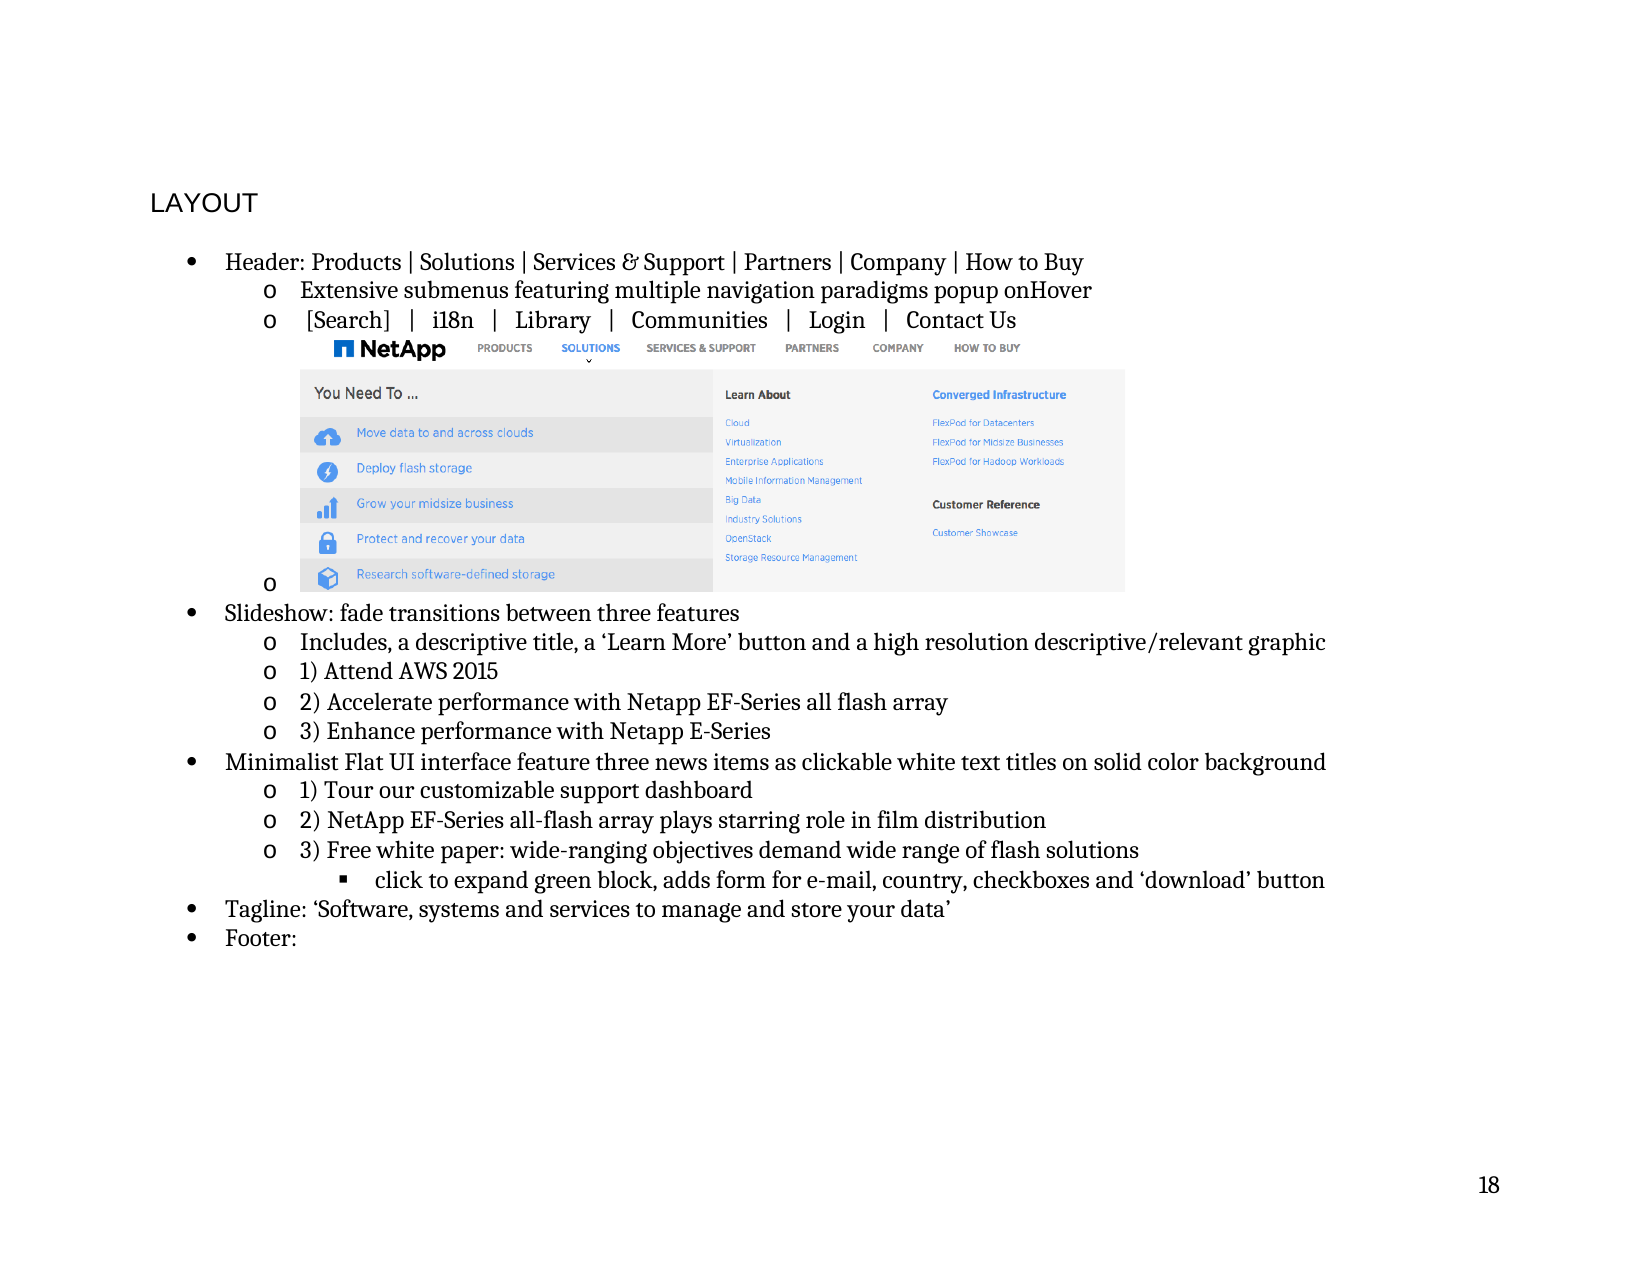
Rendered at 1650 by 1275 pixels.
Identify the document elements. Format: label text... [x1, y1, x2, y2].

subtitle LAYOUT [150, 187, 1500, 219]
list [Search] | i18n | Library | Communities | Login | Contact Us [262, 306, 1500, 336]
list 3) Free white paper: wide-ranging objectives demand wide range of flash solutions [262, 836, 1500, 866]
list 2) NetApp EF-Series all-flash array plays starring role in film distribution [262, 806, 1500, 836]
list Minimalist Flat UI interface feature three news items as clickable white text titles on solid color background [187, 747, 1500, 776]
list Slideshow: fade transitions between three features [187, 599, 1500, 627]
list click to expand green block, adds form for e-mail, country, checkboxes and ‘download’ button [337, 866, 1500, 895]
list 2) Accelerate performance with Netapp EF-Series all flash array [262, 687, 1500, 717]
list Extensive submenus featuring multiple navigation paradigms popup onHover [262, 276, 1500, 306]
list Footer: [187, 924, 1500, 952]
list Tagline: ‘Software, systems and services to manage and store your data’ [187, 895, 1500, 924]
list 1) Attend AWS 2015 [262, 657, 1500, 687]
list 1) Tour our customizable support dashboard [262, 776, 1500, 806]
list 3) Enhance performance with Netapp E-Series [262, 717, 1500, 747]
picture [300, 336, 1125, 592]
list Header: Products | Solutions | Services & Support | Partners | Company | How to Buy [187, 247, 1500, 276]
list Includes, a descriptive title, a ‘Learn More’ button and a high resolution descriptive/relevant graphic [262, 627, 1500, 657]
